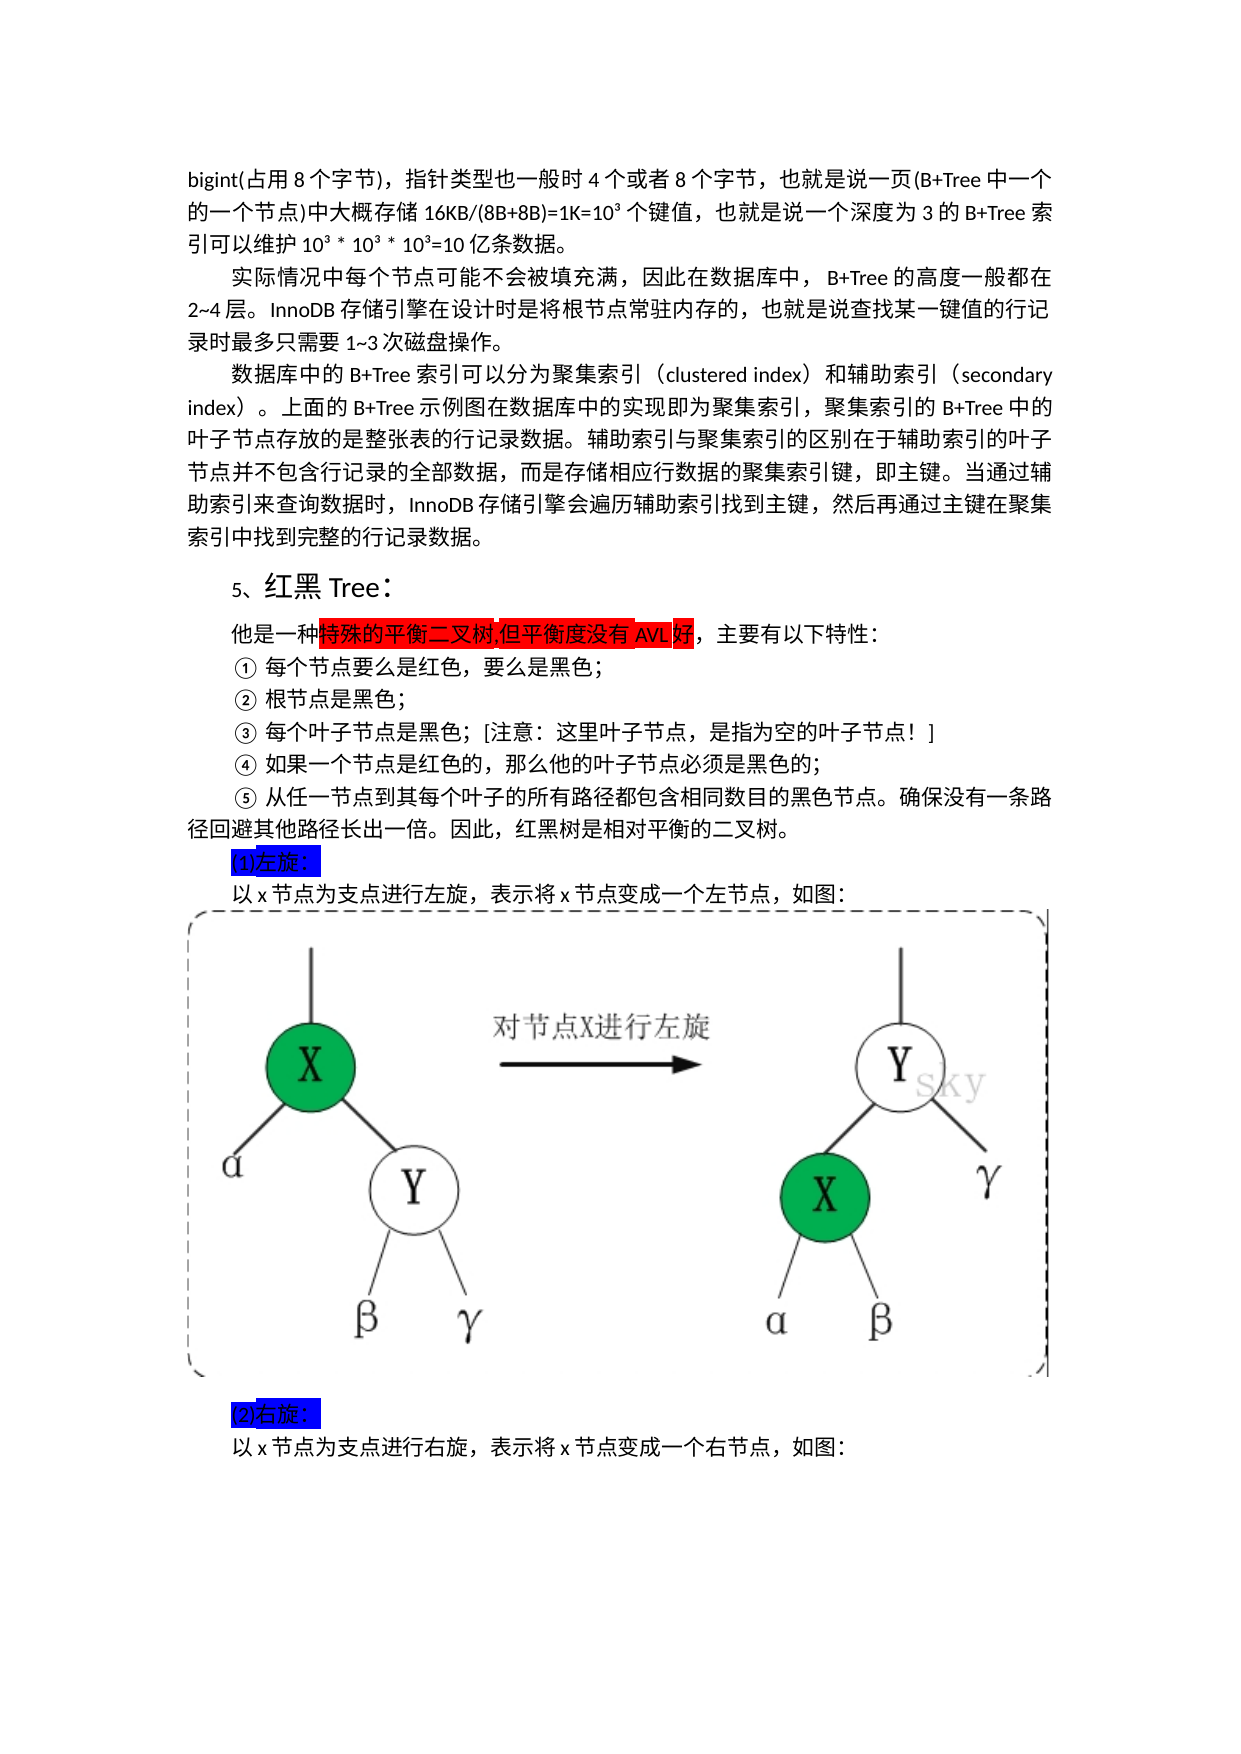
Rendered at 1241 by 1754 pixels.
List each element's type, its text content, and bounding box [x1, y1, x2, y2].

picture [187, 909, 1049, 1377]
list 红黑Tree： [187, 552, 1053, 617]
list (2)右旋： [187, 1397, 1053, 1429]
list 数据库中的B+Tree索引可以分为聚集索引（clustered index）和辅助索引（secondary index）。上面的B+Tree示例图在数据库中的实现即为聚集索引，聚集索引的B+Tree中的叶子节点存放的是整张表的行记录数据。辅助索引与聚集索引的区别在于辅助索引的叶子节点并不包含行记录的全部数据，而是存储相应行数据的聚集索引键，即主键。当通过辅助索引来查询数据时，InnoDB存储引擎会遍历辅助索引找到主键，然后再通过主键在聚集索引中找到完整的行记录数据。 [187, 357, 1053, 552]
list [187, 162, 1053, 259]
list 实际情况中每个节点可能不会被填充满，因此在数据库中，B+Tree的高度一般都在2~4层。InnoDB存储引擎在设计时是将根节点常驻内存的，也就是说查找某一键值的行记录时最多只需要1~3次磁盘操作。 [187, 259, 1053, 357]
list (1)左旋： [187, 844, 1053, 877]
list 他是一种特殊的平衡二叉树,但平衡度没有AVL好，主要有以下特性： [187, 617, 1053, 649]
list 以x节点为支点进行左旋，表示将x节点变成一个左节点，如图： [187, 877, 1053, 909]
list ③每个叶子节点是黑色；[注意：这里叶子节点，是指为空的叶子节点！] [187, 714, 1053, 747]
list ②根节点是黑色； [187, 682, 1053, 714]
list ④如果一个节点是红色的，那么他的叶子节点必须是黑色的； [187, 747, 1053, 779]
list ⑤从任一节点到其每个叶子的所有路径都包含相同数目的黑色节点。确保没有一条路径回避其他路径长出一倍。因此，红黑树是相对平衡的二叉树。 [187, 779, 1053, 844]
list 以x节点为支点进行右旋，表示将x节点变成一个右节点，如图： [187, 1429, 1053, 1462]
list ①每个节点要么是红色，要么是黑色； [187, 649, 1053, 682]
